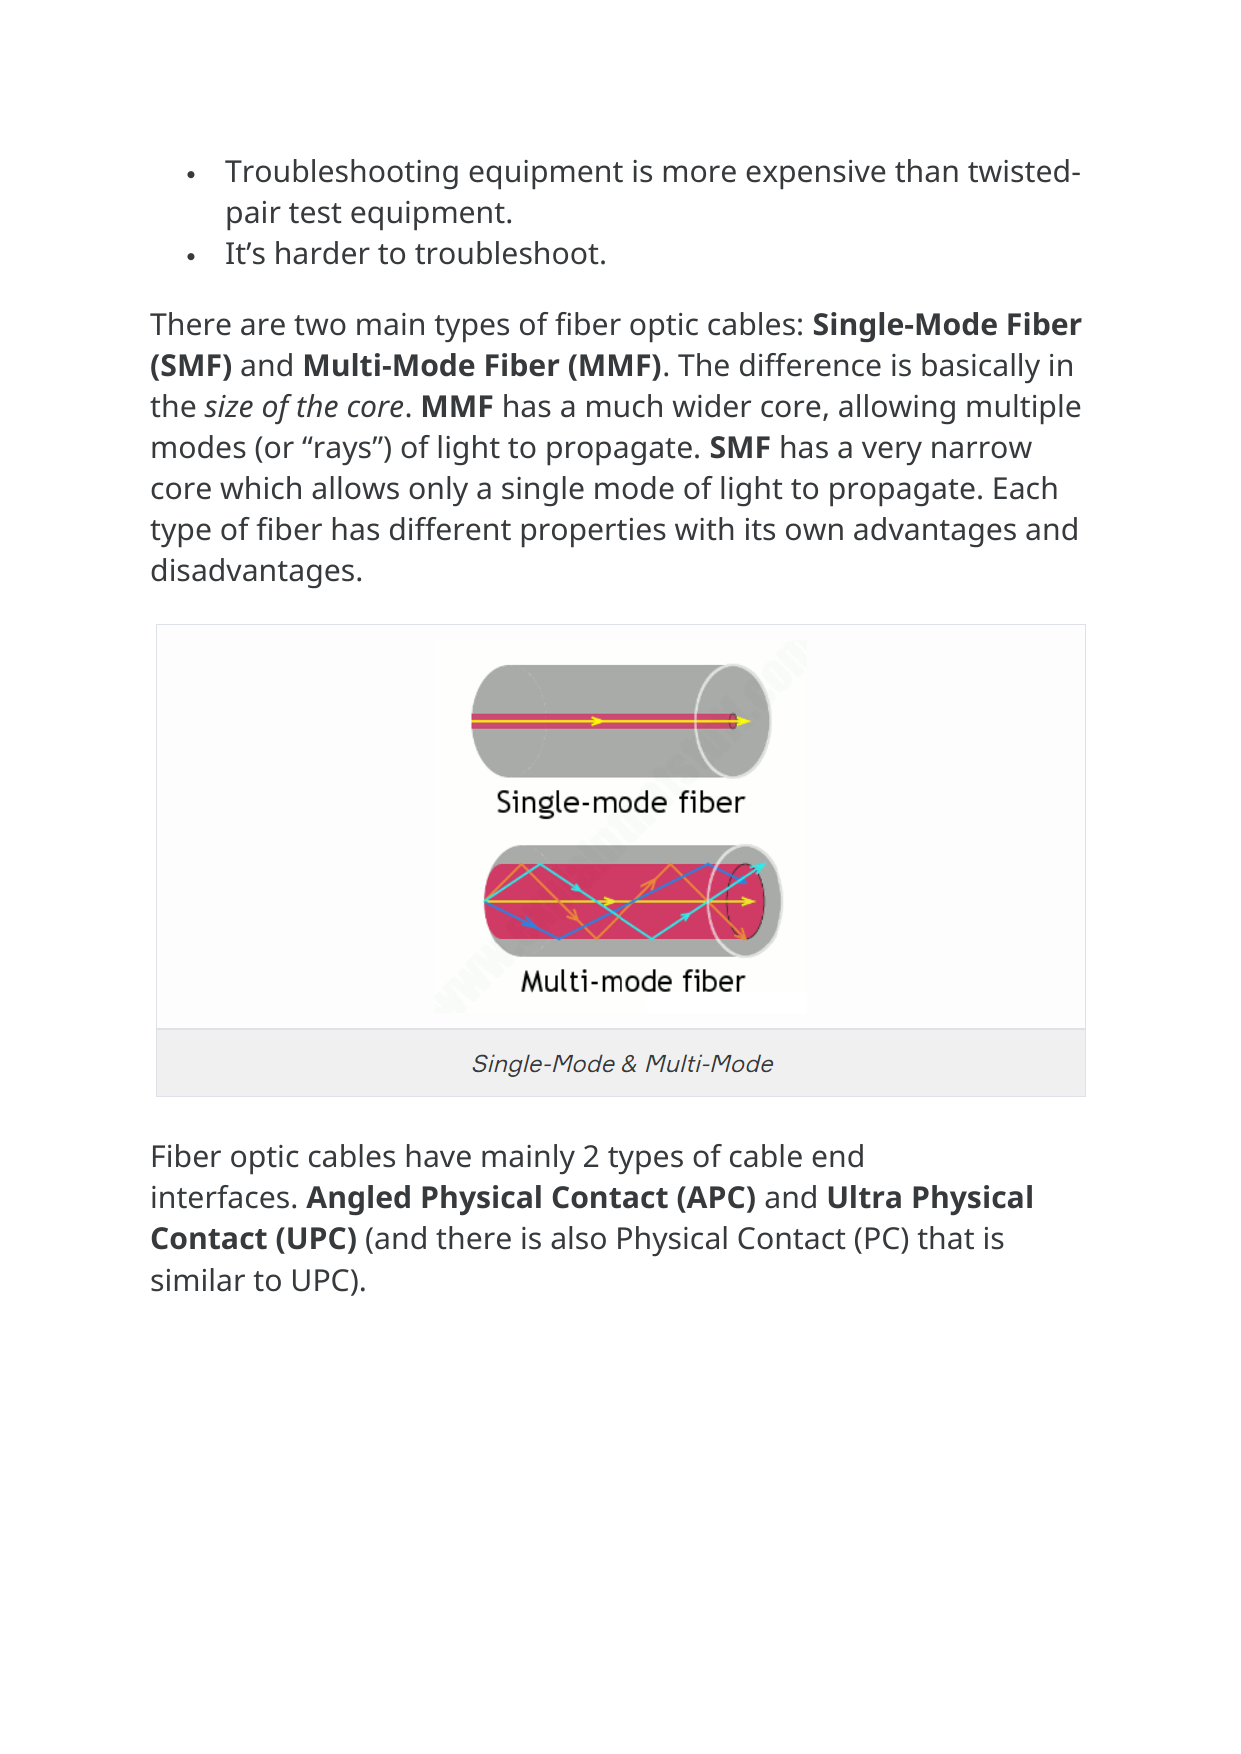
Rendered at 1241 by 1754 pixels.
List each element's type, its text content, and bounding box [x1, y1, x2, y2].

text There are two main types of fiber optic cables: Single-Mode Fiber (SMF) and Multi-Mode Fiber (MMF). The difference is basically in the size of the core. MMF has a much wider core, allowing multiple modes (or “rays”) of light to propagate. SMF has a very narrow core which allows only a single mode of light to propagate. Each type of fiber has different properties with its own advantages and disadvantages. [150, 303, 1090, 591]
picture [150, 619, 1090, 1106]
text Fiber optic cables have mainly 2 types of cable end interfaces. Angled Physical Contact (APC) and Ultra Physical Contact (UPC) (and there is also Physical Contact (PC) that is similar to UPC). [150, 1135, 1090, 1300]
list It’s harder to troubleshoot. [187, 232, 1090, 273]
list Troubleshooting equipment is more expensive than twisted-pair test equipment. [187, 150, 1090, 232]
